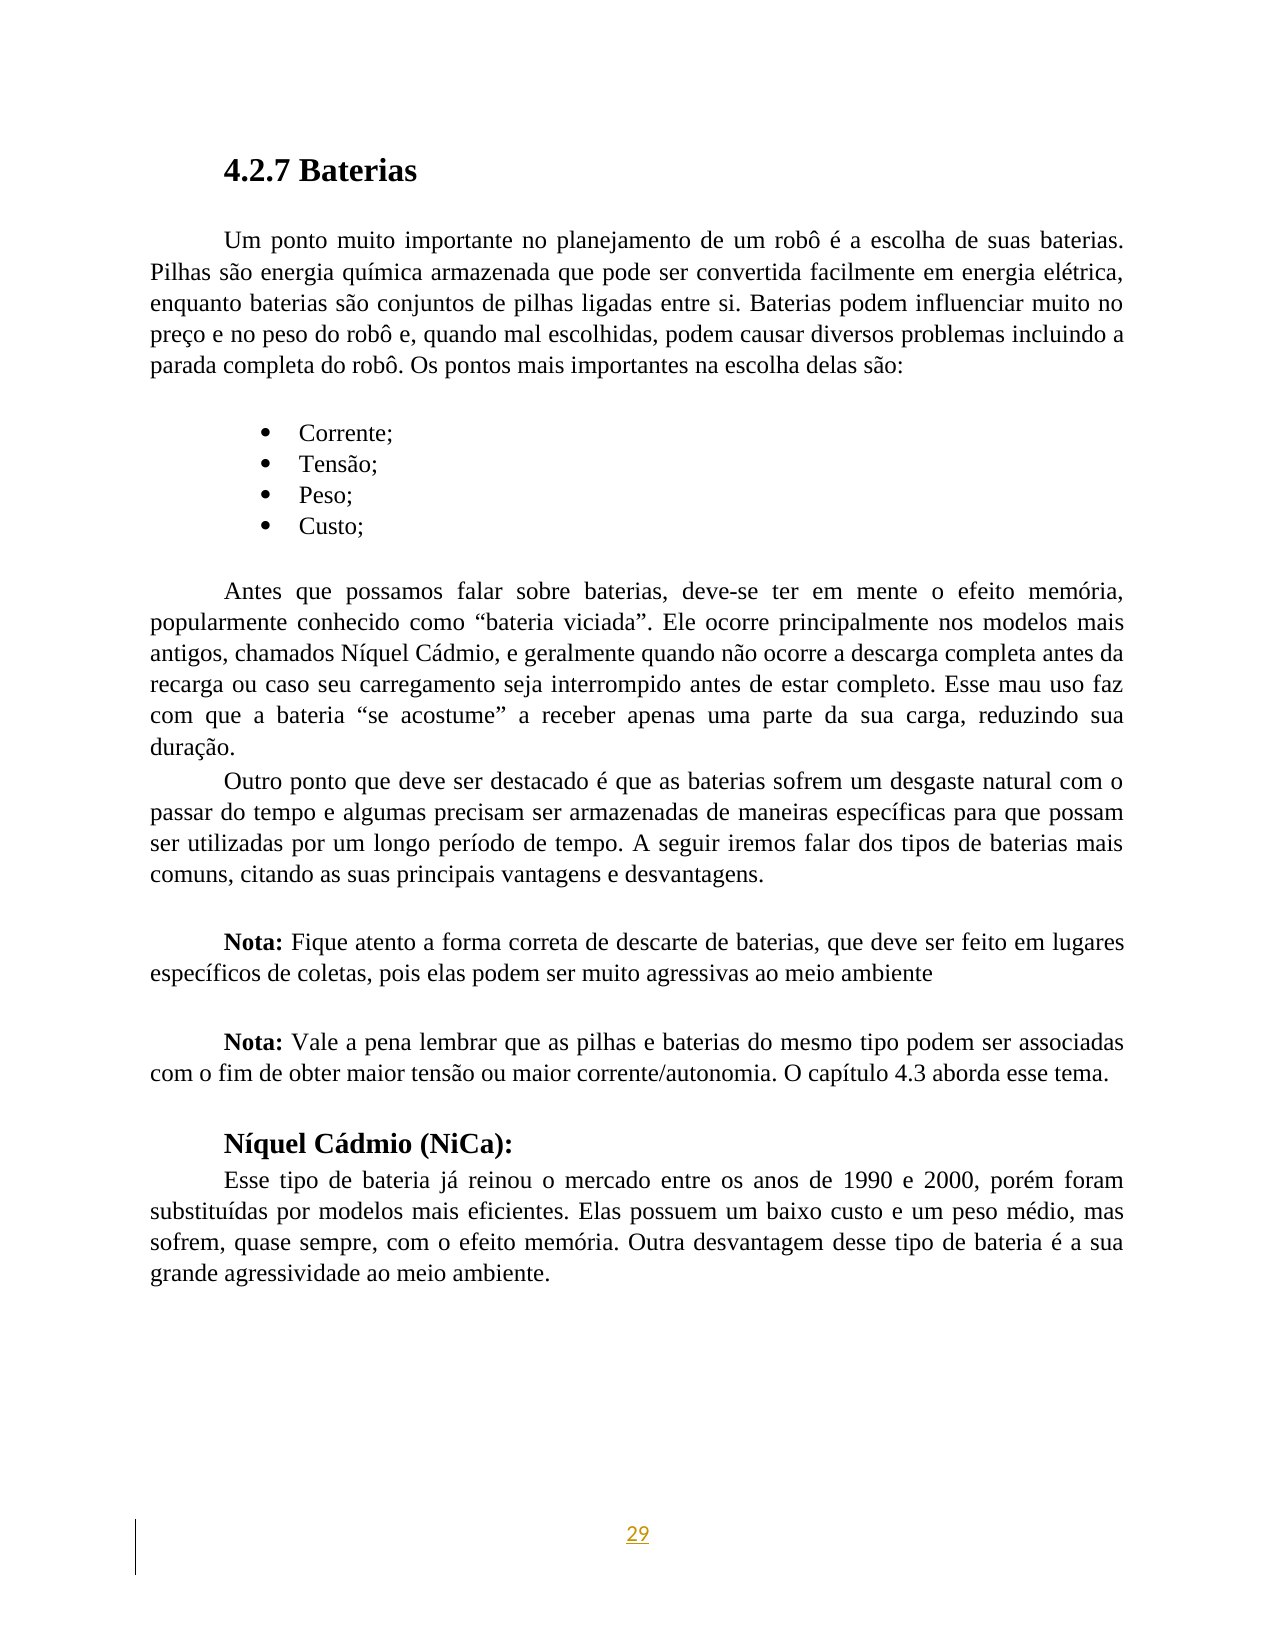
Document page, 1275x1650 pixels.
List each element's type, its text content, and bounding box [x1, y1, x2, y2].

text Outro ponto que deve ser destacado é que as baterias sofrem um desgaste natural com o passar do tempo e algumas precisam ser armazenadas de maneiras específicas para que possam ser utilizadas por um longo período de tempo. A seguir iremos falar dos tipos de baterias mais comuns, citando as suas principais vantagens e desvantagens. [150, 766, 1125, 888]
list Corrente; [261, 418, 1125, 447]
text Níquel Cádmio (NiCa): [150, 1126, 1125, 1159]
text 4.2.7 Baterias [150, 150, 1125, 188]
text Nota: Fique atento a forma correta de descarte de baterias, que deve ser feito em lugares específicos de coletas, pois elas podem ser muito agressivas ao meio ambiente [150, 927, 1125, 987]
text Nota: Vale a pena lembrar que as pilhas e baterias do mesmo tipo podem ser associadas com o fim de obter maior tensão ou maior corrente/autonomia. O capítulo 4.3 aborda esse tema. [150, 1027, 1125, 1086]
text Um ponto muito importante no planejamento de um robô é a escolha de suas baterias. Pilhas são energia química armazenada que pode ser convertida facilmente em energia elétrica, enquanto baterias são conjuntos de pilhas ligadas entre si. Baterias podem influenciar muito no preço e no peso do robô e, quando mal escolhidas, podem causar diversos problemas incluindo a parada completa do robô. Os pontos mais importantes na escolha delas são: [150, 226, 1125, 378]
list Custo; [261, 511, 1125, 540]
list Peso; [261, 480, 1125, 509]
list Tensão; [261, 449, 1125, 478]
text Antes que possamos falar sobre baterias, deve-se ter em mente o efeito memória, popularmente conhecido como “bateria viciada”. Ele ocorre principalmente nos modelos mais antigos, chamados Níquel Cádmio, e geralmente quando não ocorre a descarga completa antes da recarga ou caso seu carregamento seja interrompido antes de estar completo. Esse mau uso faz com que a bateria “se acostume” a receber apenas uma parte da sua carga, reduzindo sua duração. [150, 576, 1125, 760]
text Esse tipo de bateria já reinou o mercado entre os anos de 1990 e 2000, porém foram substituídas por modelos mais eficientes. Elas possuem um baixo custo e um peso médio, mas sofrem, quase sempre, com o efeito memória. Outra desvantagem desse tipo de bateria é a sua grande agressividade ao meio ambiente. [150, 1165, 1125, 1287]
